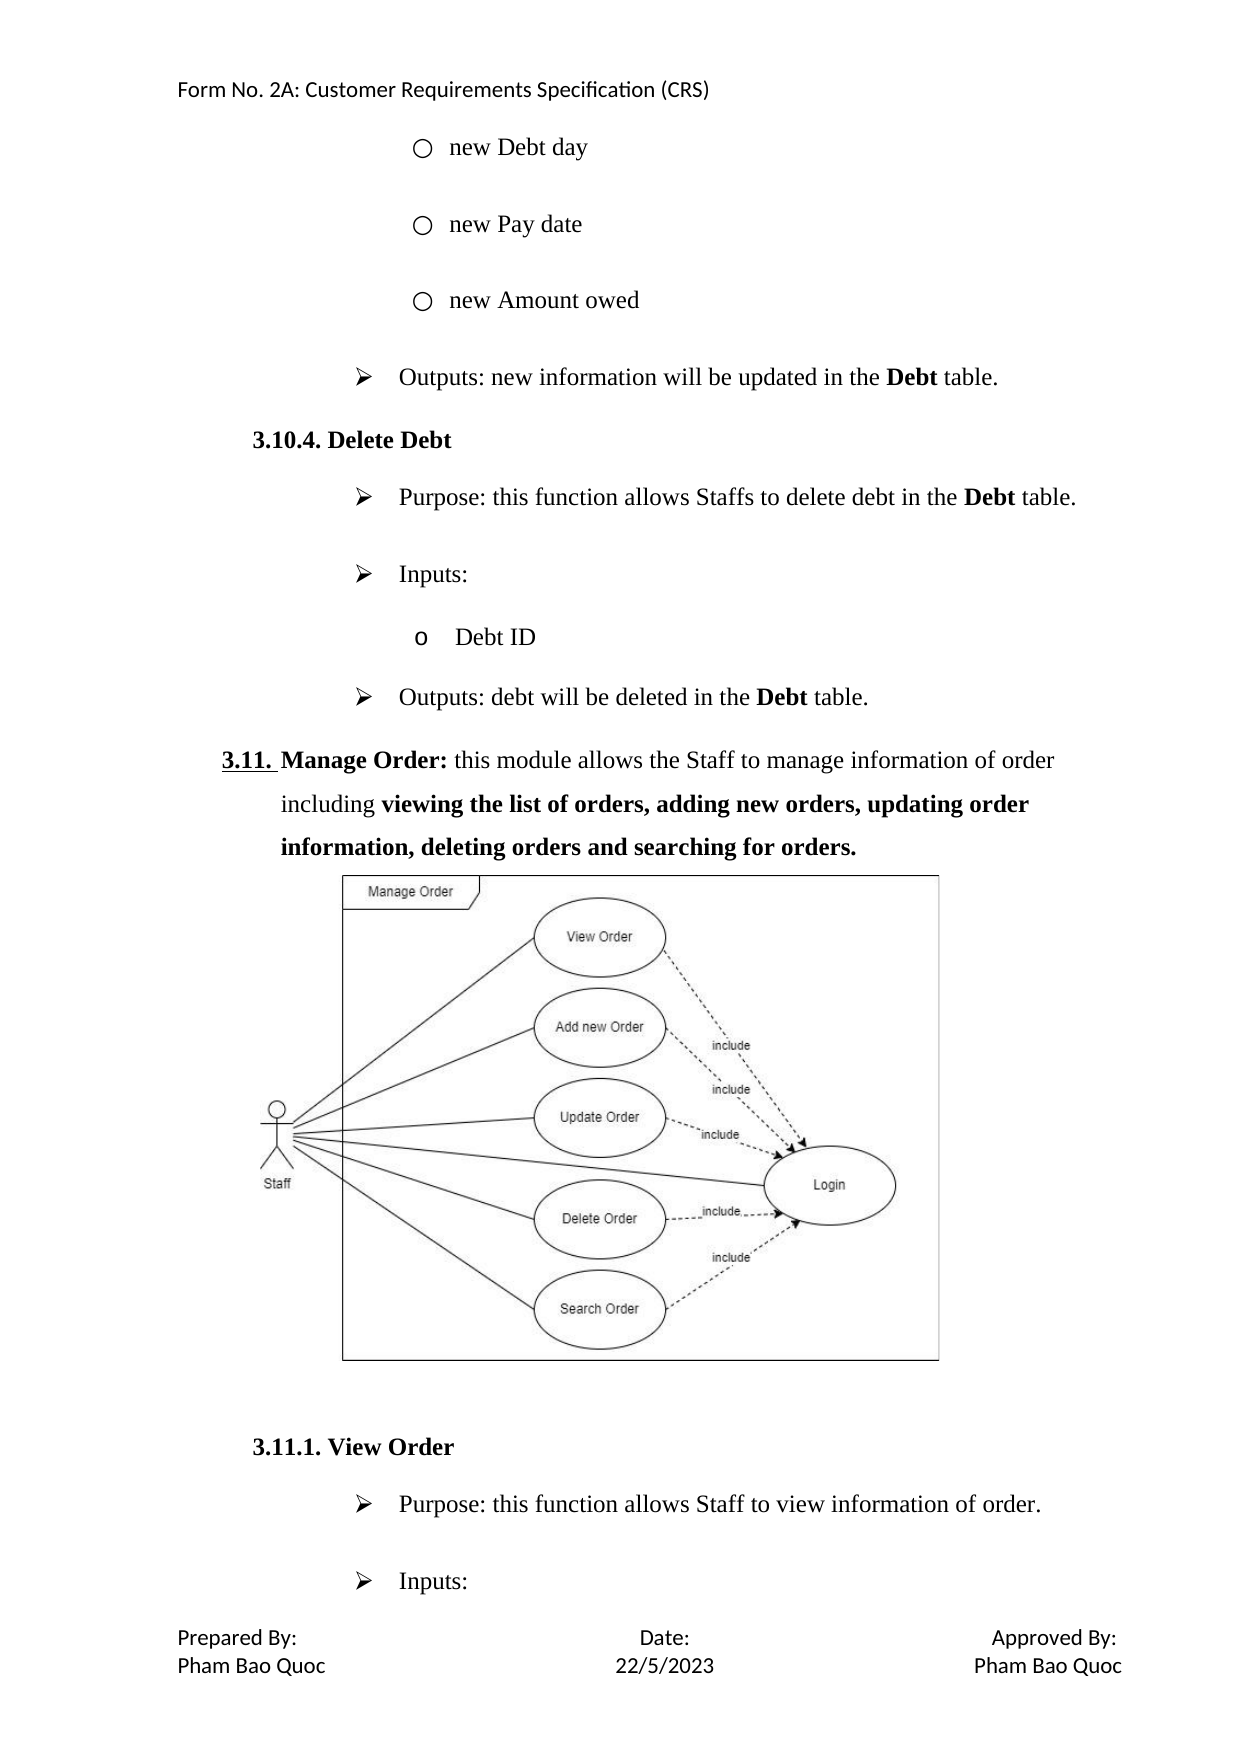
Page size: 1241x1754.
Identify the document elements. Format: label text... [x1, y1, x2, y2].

list Debt ID [413, 622, 1122, 653]
list Inputs: [354, 546, 1122, 597]
list Inputs: [354, 1552, 1122, 1603]
list Purpose: this function allows Staffs to delete debt in the Debt table. [354, 469, 1122, 520]
list Manage Order: this module allows the Staff to manage information of order including viewing the list of orders, adding new orders, updating order information, deleting orders and searching for orders. [222, 746, 1122, 861]
list Outputs: new information will be updated in the Debt table. [354, 349, 1122, 400]
list Purpose: this function allows Staff to view information of order. [354, 1475, 1122, 1527]
list Delete Debt [252, 426, 1122, 454]
list View Order [252, 1432, 1122, 1461]
list new Amount owed [412, 272, 1122, 323]
list new Pay date [412, 195, 1122, 246]
list new Debt day [412, 118, 1122, 169]
list Outputs: debt will be deleted in the Debt table. [354, 669, 1122, 720]
picture [260, 875, 940, 1361]
